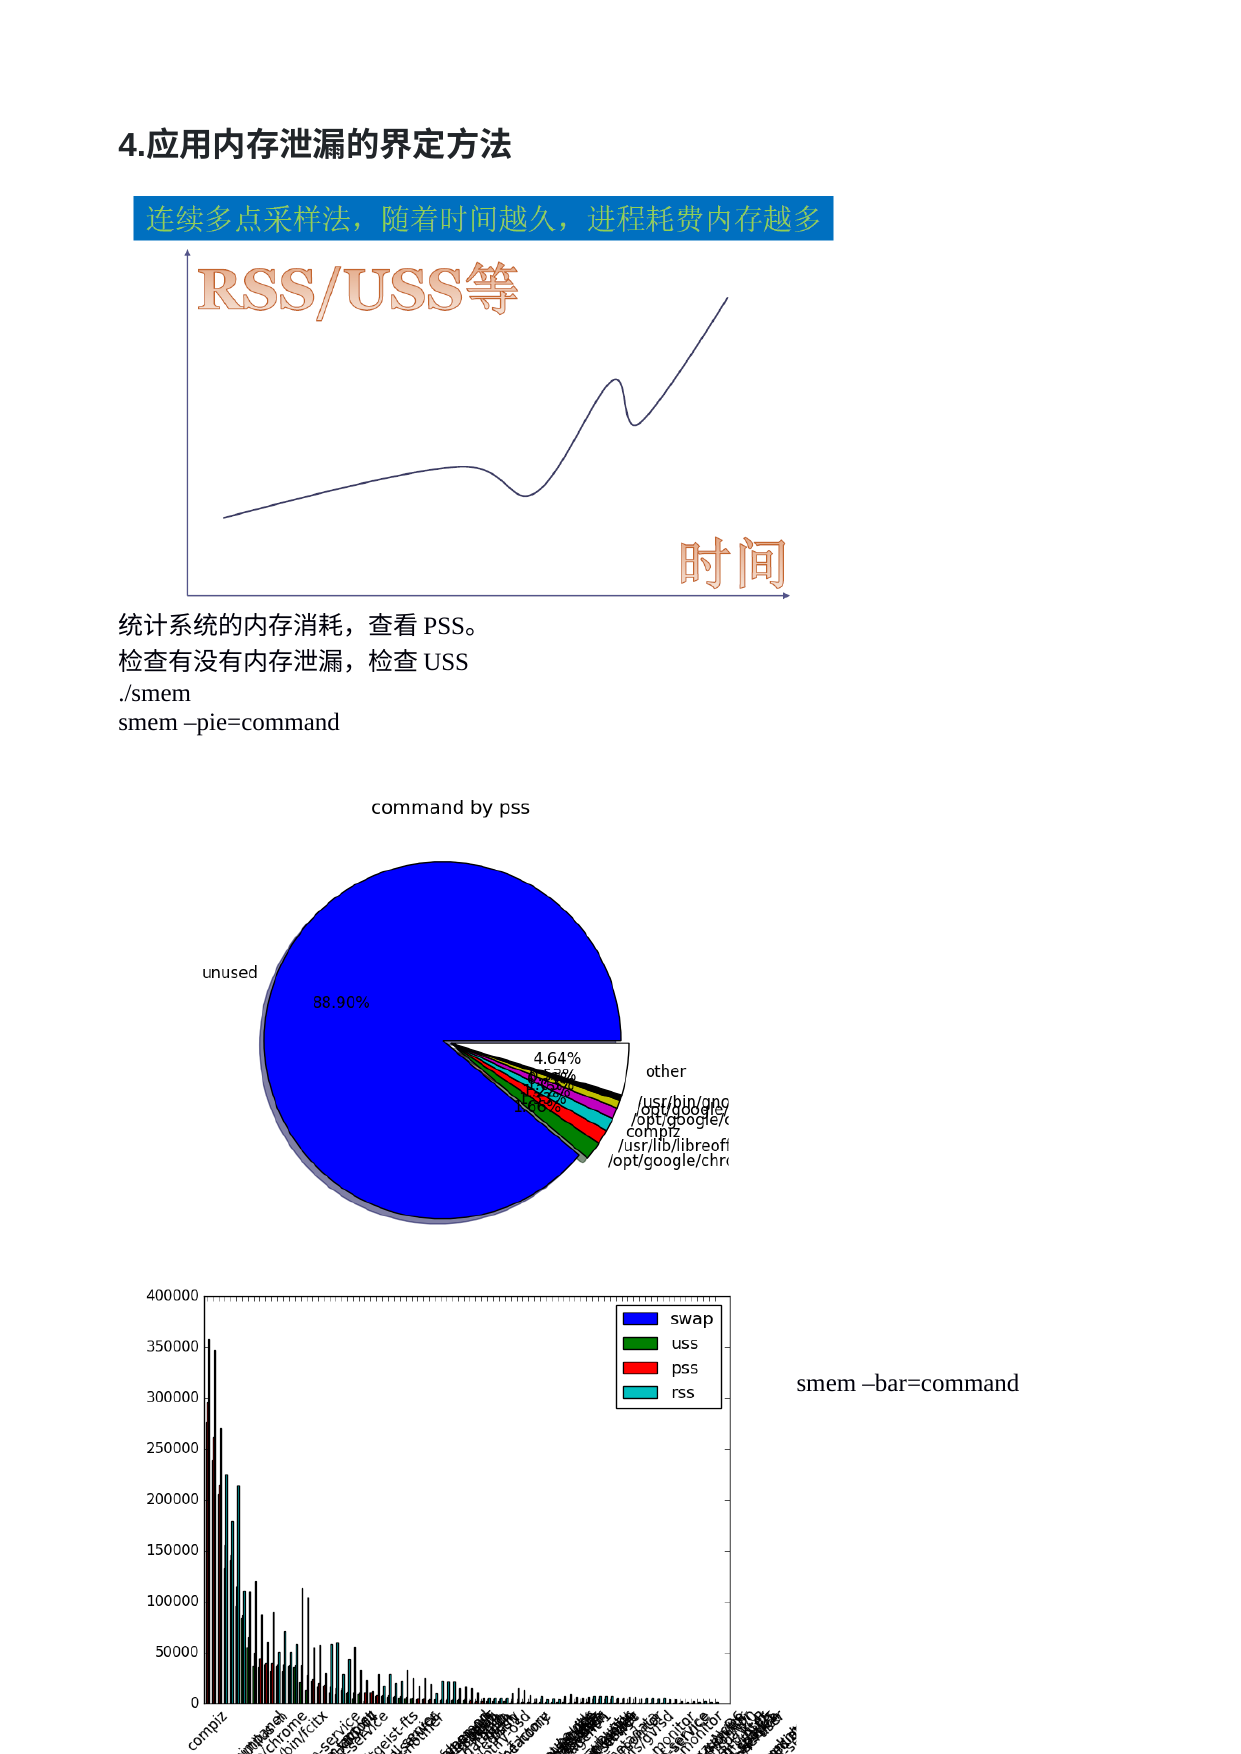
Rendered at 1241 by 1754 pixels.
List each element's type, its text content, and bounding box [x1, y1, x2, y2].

text 检查有没有内存泄漏，检查USS [118, 642, 1122, 678]
text 统计系统的内存消耗，查看PSS。 [118, 606, 1122, 642]
text smem –pie=command [118, 707, 1122, 736]
text ./smem [118, 678, 1122, 707]
subtitle 4.应用内存泄漏的界定方法 [118, 118, 1122, 166]
picture [119, 765, 797, 1754]
text smem –bar=command [797, 1368, 1122, 1397]
picture [118, 178, 839, 606]
